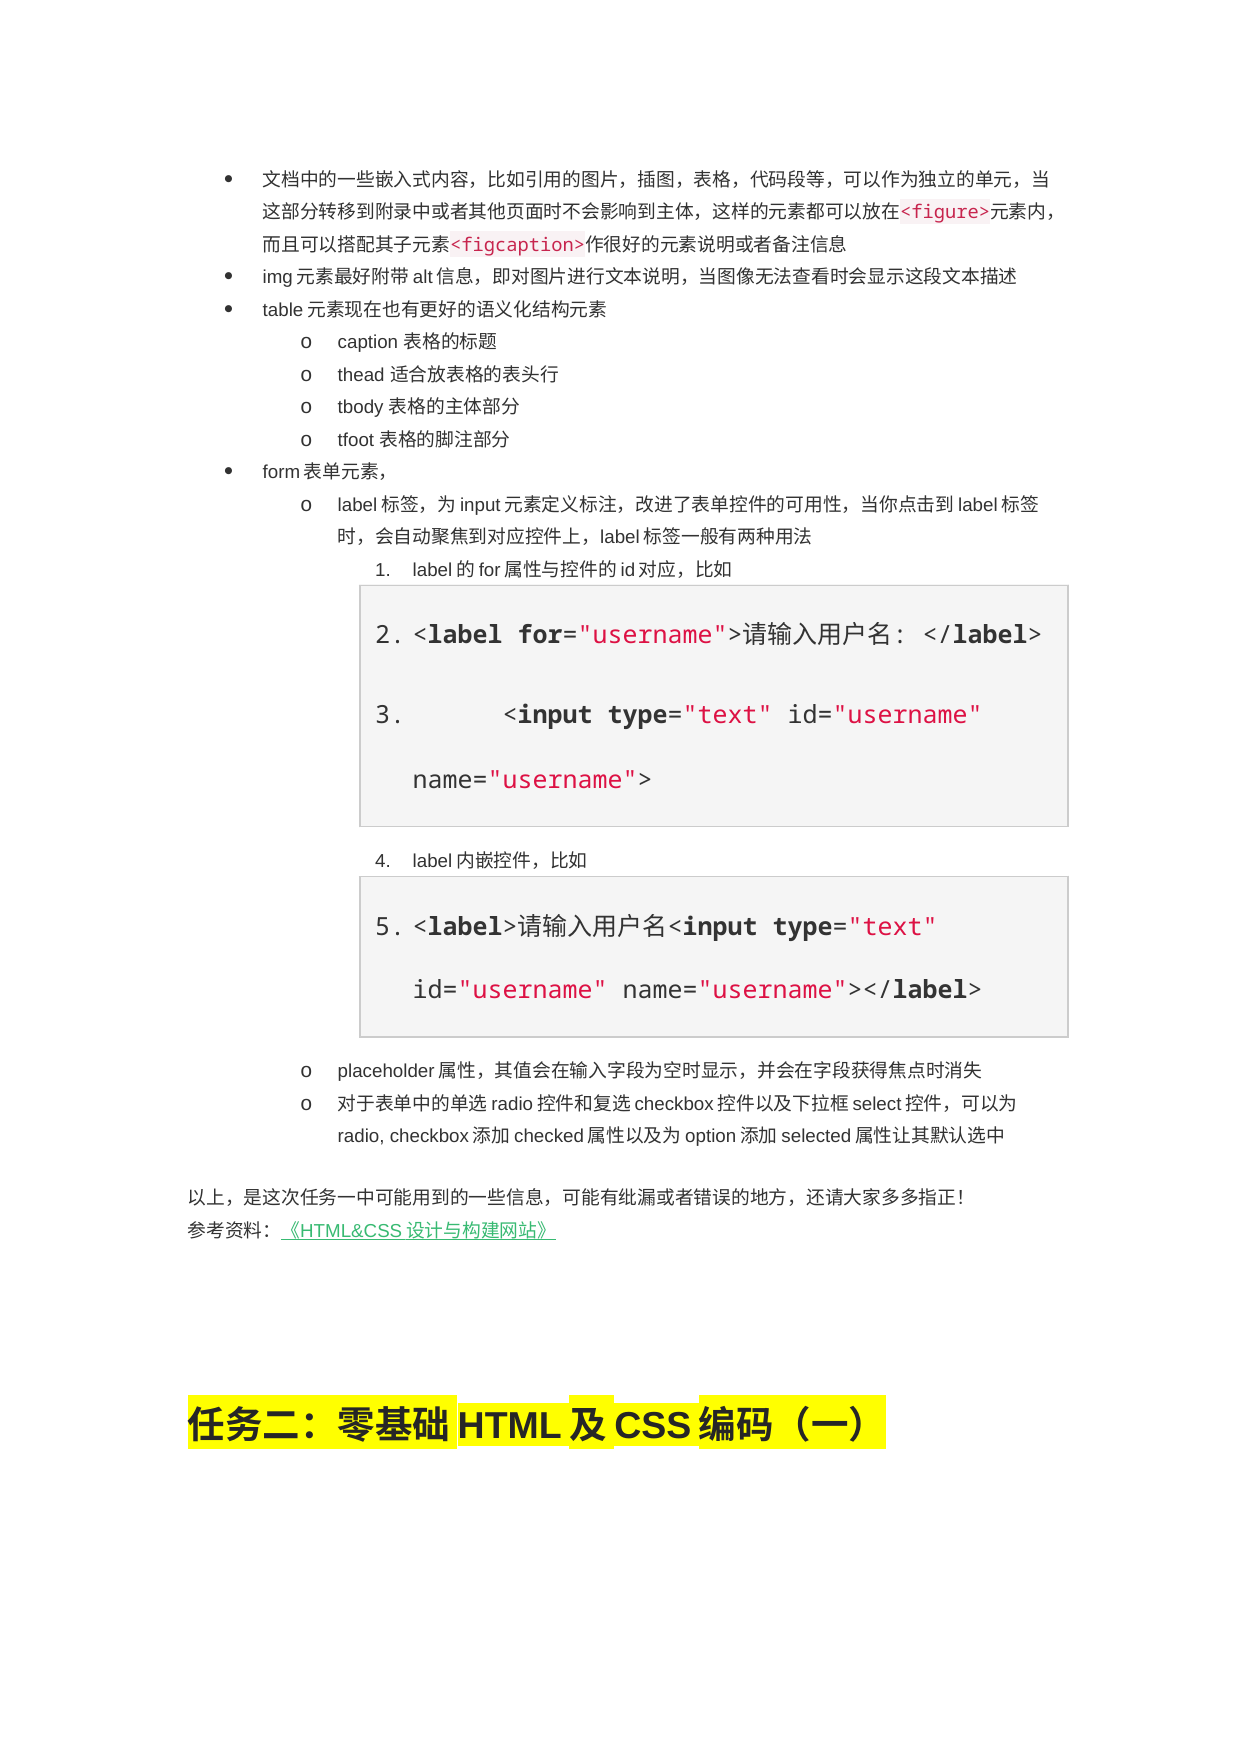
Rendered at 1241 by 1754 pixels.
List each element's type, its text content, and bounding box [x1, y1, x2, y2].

list caption 表格的标题 [300, 324, 1053, 357]
text 以上，是这次任务一中可能用到的一些信息，可能有纰漏或者错误的地方，还请大家多多指正！ 参考资料：《HTML&CSS设计与构建网站》 [187, 1180, 1053, 1245]
list placeholder属性，其值会在输入字段为空时显示，并会在字段获得焦点时消失 [300, 1053, 1053, 1086]
list tfoot 表格的脚注部分 [300, 422, 1053, 454]
list label的for属性与控件的id对应，比如 [375, 552, 1053, 584]
list 对于表单中的单选radio控件和复选checkbox控件以及下拉框select控件，可以为radio, checkbox添加checked属性以及为option添加selected属性让其默认选中 [300, 1086, 1053, 1151]
list <label for="username">请输入用户名: </label> [361, 586, 1067, 665]
list form表单元素， [225, 454, 1053, 487]
list label内嵌控件，比如 [375, 843, 1053, 876]
list img元素最好附带alt信息，即对图片进行文本说明，当图像无法查看时会显示这段文本描述 [225, 259, 1053, 292]
list thead 适合放表格的表头行 [300, 357, 1053, 389]
list table元素现在也有更好的语义化结构元素 [225, 292, 1053, 324]
list <input type="text" id="username" name="username"> [361, 665, 1067, 826]
subtitle 任务二：零基础HTML及CSS编码（一） [187, 1389, 1053, 1454]
list 文档中的一些嵌入式内容，比如引用的图片，插图，表格，代码段等，可以作为独立的单元，当这部分转移到附录中或者其他页面时不会影响到主体，这样的元素都可以放在<figure>元素内，而且可以搭配其子元素<figcaption>作很好的元素说明或者备注信息 [225, 162, 1053, 259]
list label标签，为input元素定义标注，改进了表单控件的可用性，当你点击到label标签时，会自动聚焦到对应控件上，label标签一般有两种用法 [300, 487, 1053, 552]
list tbody 表格的主体部分 [300, 389, 1053, 422]
list <label>请输入用户名<input type="text" id="username" name="username"></label> [361, 877, 1067, 1036]
